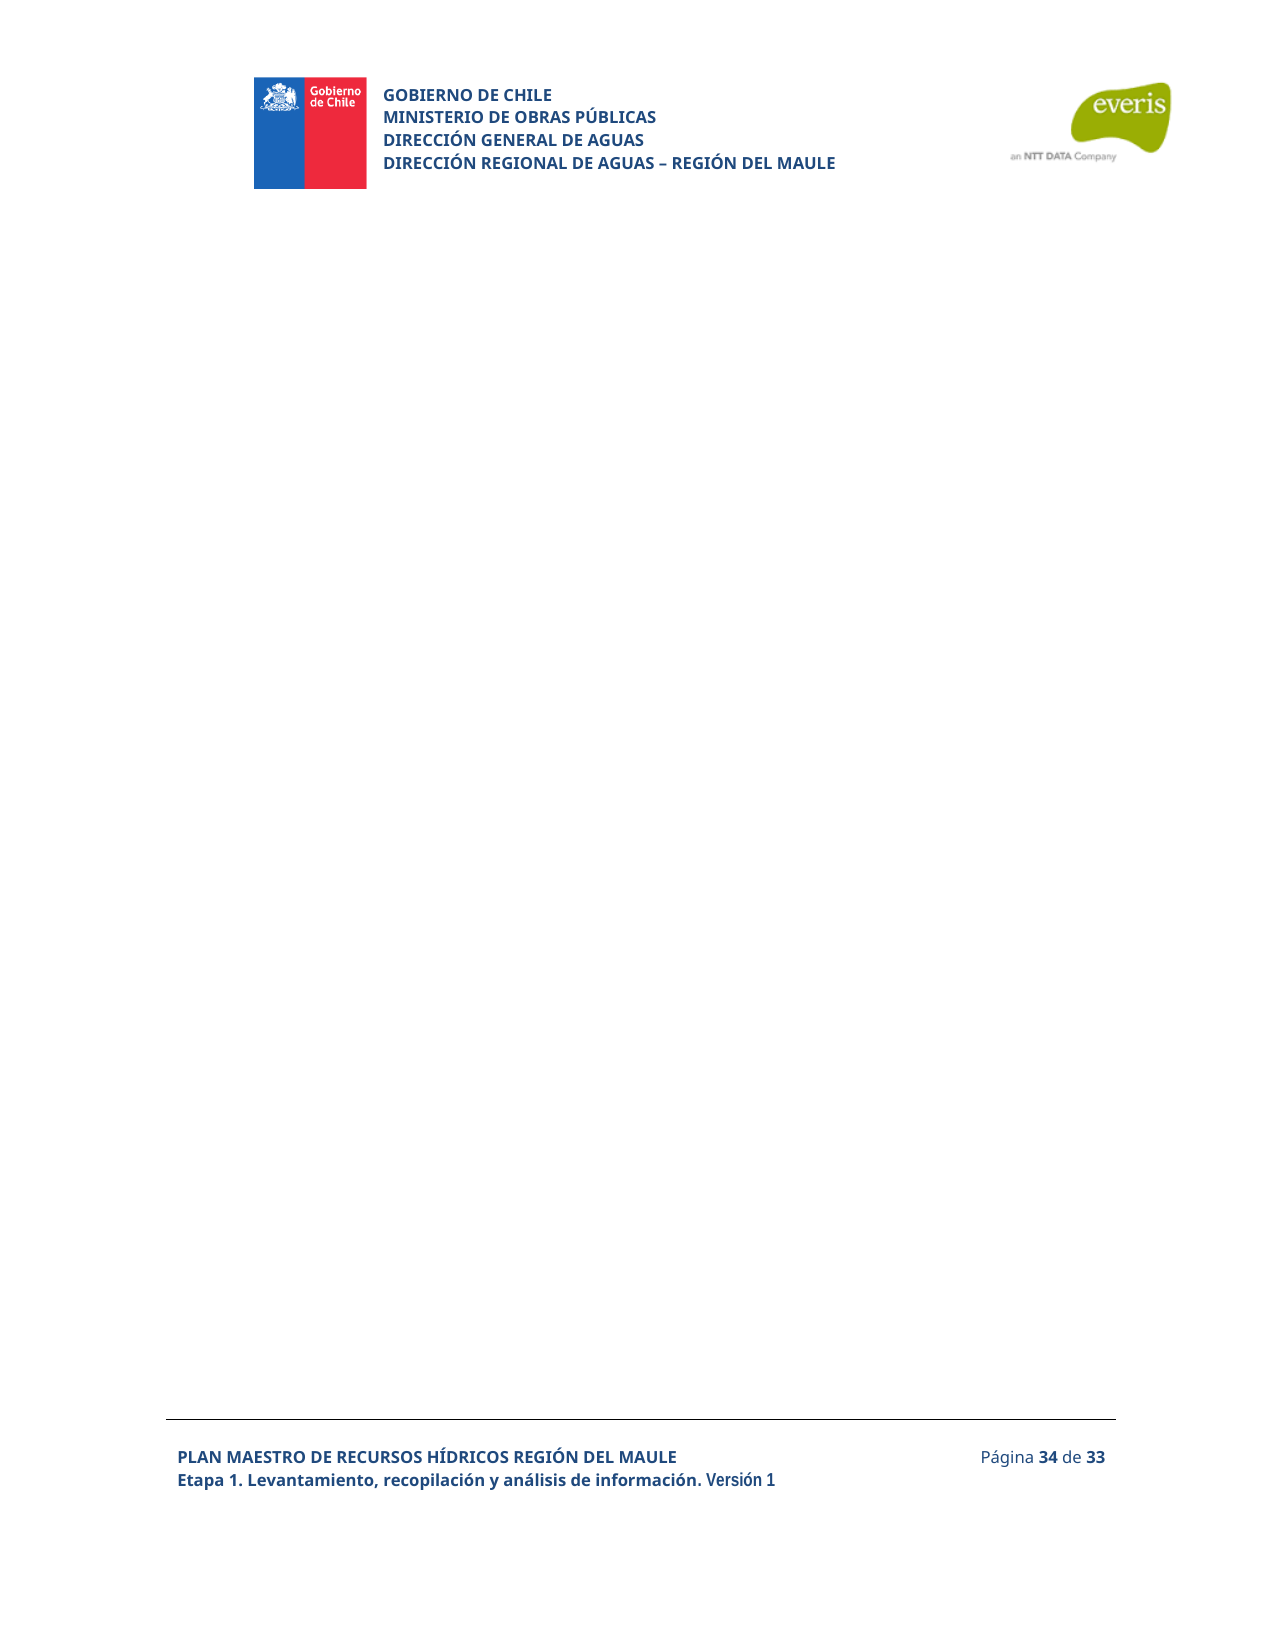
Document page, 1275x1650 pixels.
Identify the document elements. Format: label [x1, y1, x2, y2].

picture [1008, 73, 1174, 168]
picture [251, 73, 369, 192]
